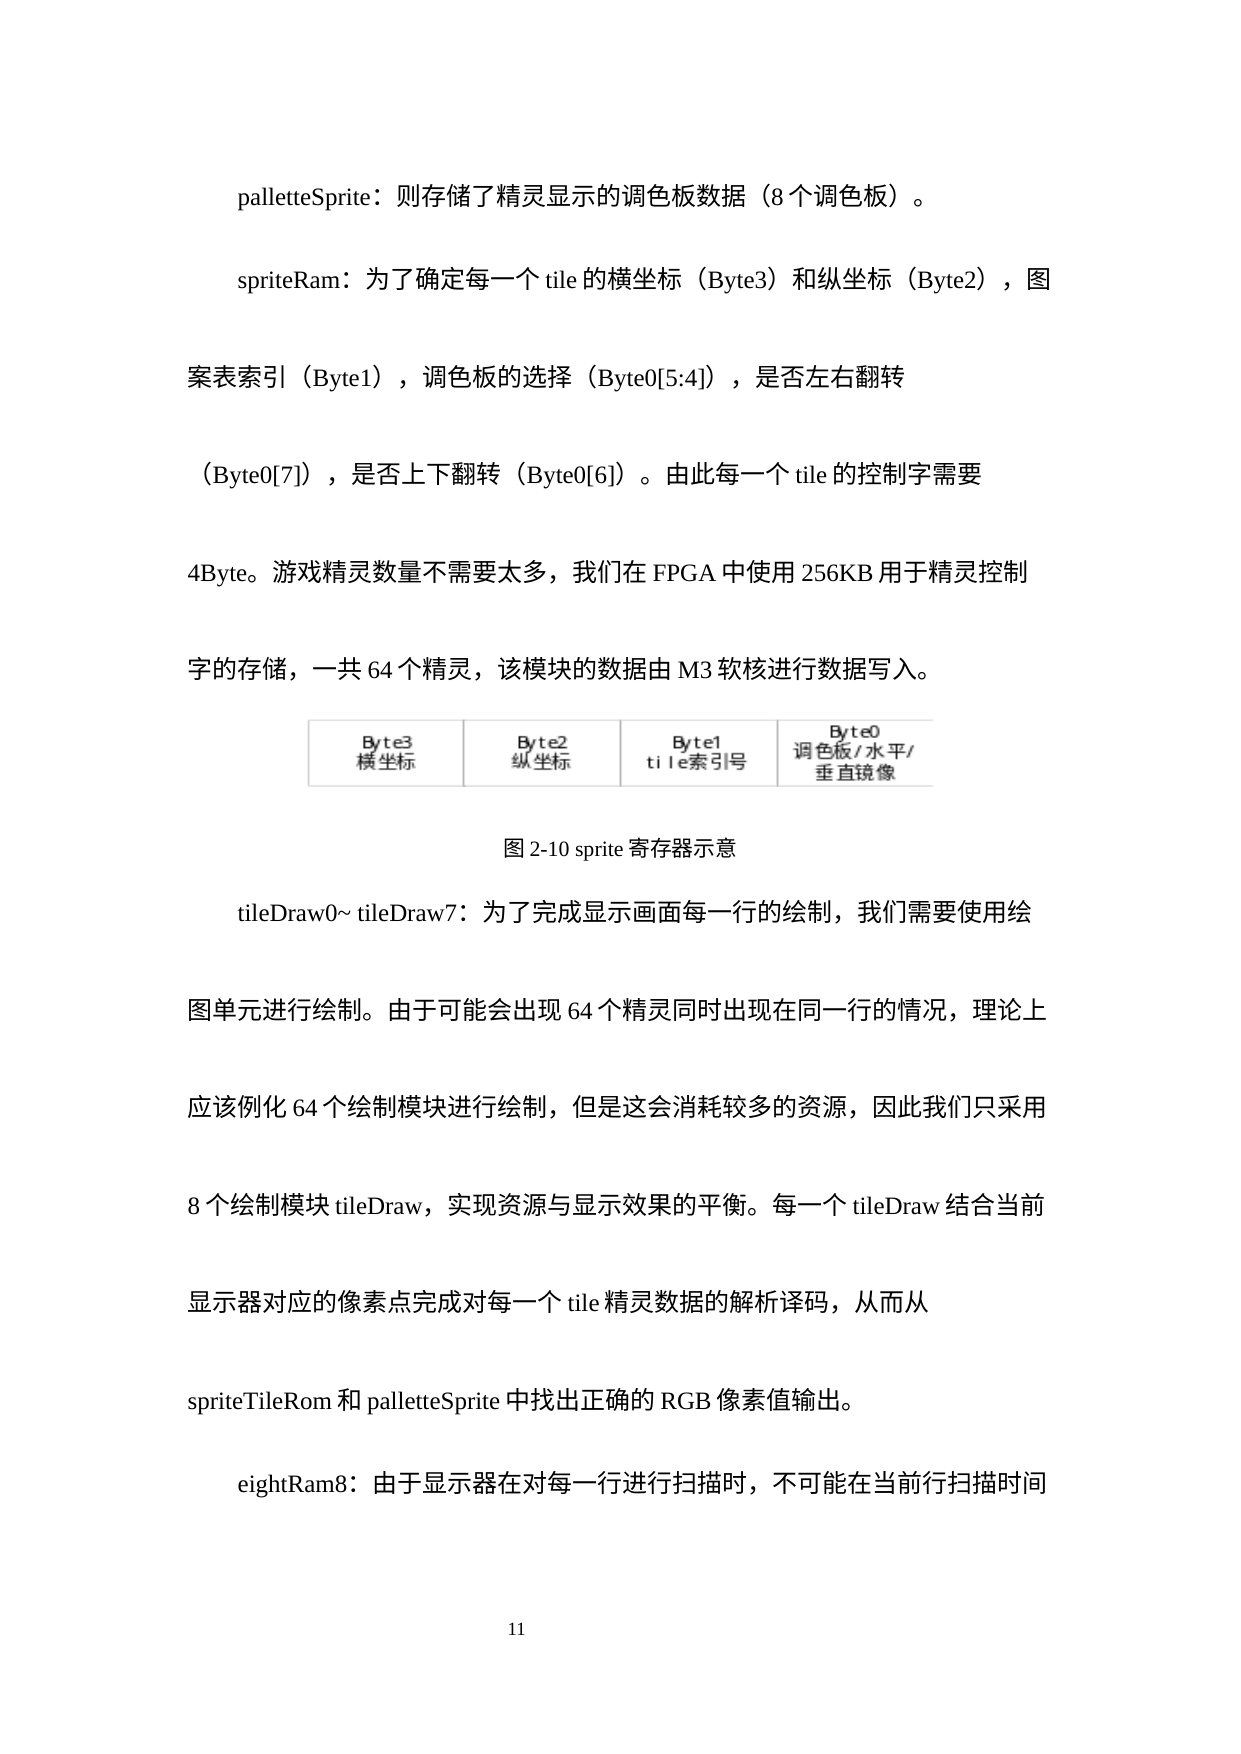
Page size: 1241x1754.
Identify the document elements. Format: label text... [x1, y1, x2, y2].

text palletteSprite：则存储了精灵显示的调色板数据（8个调色板）。 [187, 162, 1053, 227]
text spriteRam：为了确定每一个tile的横坐标（Byte3）和纵坐标（Byte2），图案表索引（Byte1），调色板的选择（Byte0[5:4]），是否左右翻转（Byte0[7]），是否上下翻转（Byte0[6]）。由此每一个tile的控制字需要4Byte。游戏精灵数量不需要太多，我们在FPGA中使用256KB用于精灵控制字的存储，一共64个精灵，该模块的数据由M3软核进行数据写入。 [187, 245, 1053, 700]
text tileDraw0~ tileDraw7：为了完成显示画面每一行的绘制，我们需要使用绘图单元进行绘制。由于可能会出现64个精灵同时出现在同一行的情况，理论上应该例化64个绘制模块进行绘制，但是这会消耗较多的资源，因此我们只采用8个绘制模块tileDraw，实现资源与显示效果的平衡。每一个tileDraw结合当前显示器对应的像素点完成对每一个tile精灵数据的解析译码，从而从spriteTileRom和palletteSprite中找出正确的RGB像素值输出。 [187, 878, 1053, 1431]
text 图2-10 sprite寄存器示意 [187, 830, 1053, 863]
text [187, 1449, 1053, 1514]
